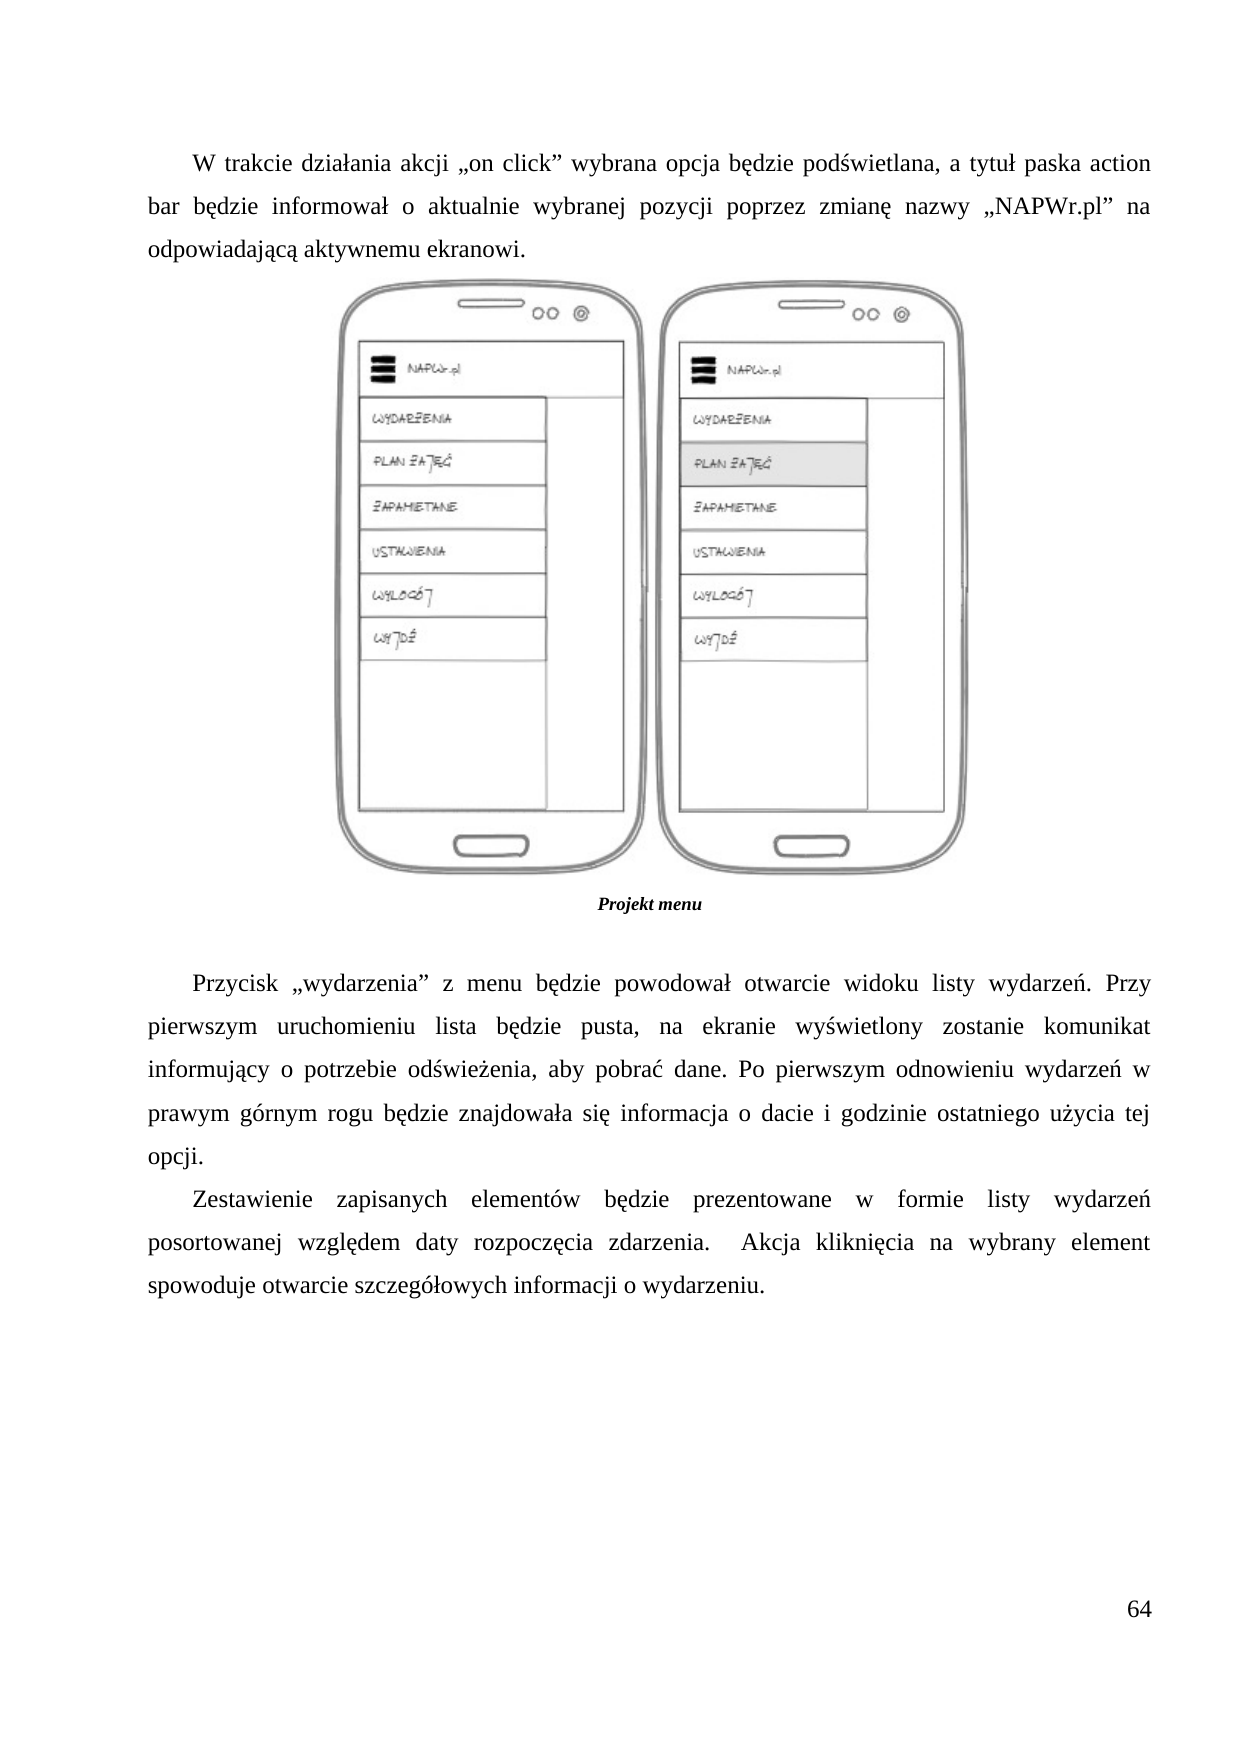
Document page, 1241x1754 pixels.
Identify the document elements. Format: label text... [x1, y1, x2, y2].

text Przycisk „wydarzenia” z menu będzie powodował otwarcie widoku listy wydarzeń. Przy pierwszym uruchomieniu lista będzie pusta, na ekranie wyświetlony zostanie komunikat informujący o potrzebie odświeżenia, aby pobrać dane. Po pierwszym odnowieniu wydarzeń w prawym górnym rogu będzie znajdowała się informacja o dacie i godzinie ostatniego użycia tej opcji. [148, 968, 1152, 1169]
text Zestawienie zapisanych elementów będzie prezentowane w formie listy wydarzeń posortowanej względem daty rozpoczęcia zdarzenia. Akcja kliknięcia na wybrany element spowoduje otwarcie szczegółowych informacji o wydarzeniu. [148, 1184, 1152, 1299]
text W trakcie działania akcji „on click” wybrana opcja będzie podświetlana, a tytuł paska action bar będzie informował o aktualnie wybranej pozycji poprzez zmianę nazwy „NAPWr.pl” na odpowiadającą aktywnemu ekranowi. [148, 148, 1152, 263]
picture [330, 277, 970, 879]
text Projekt menu [89, 893, 1211, 914]
